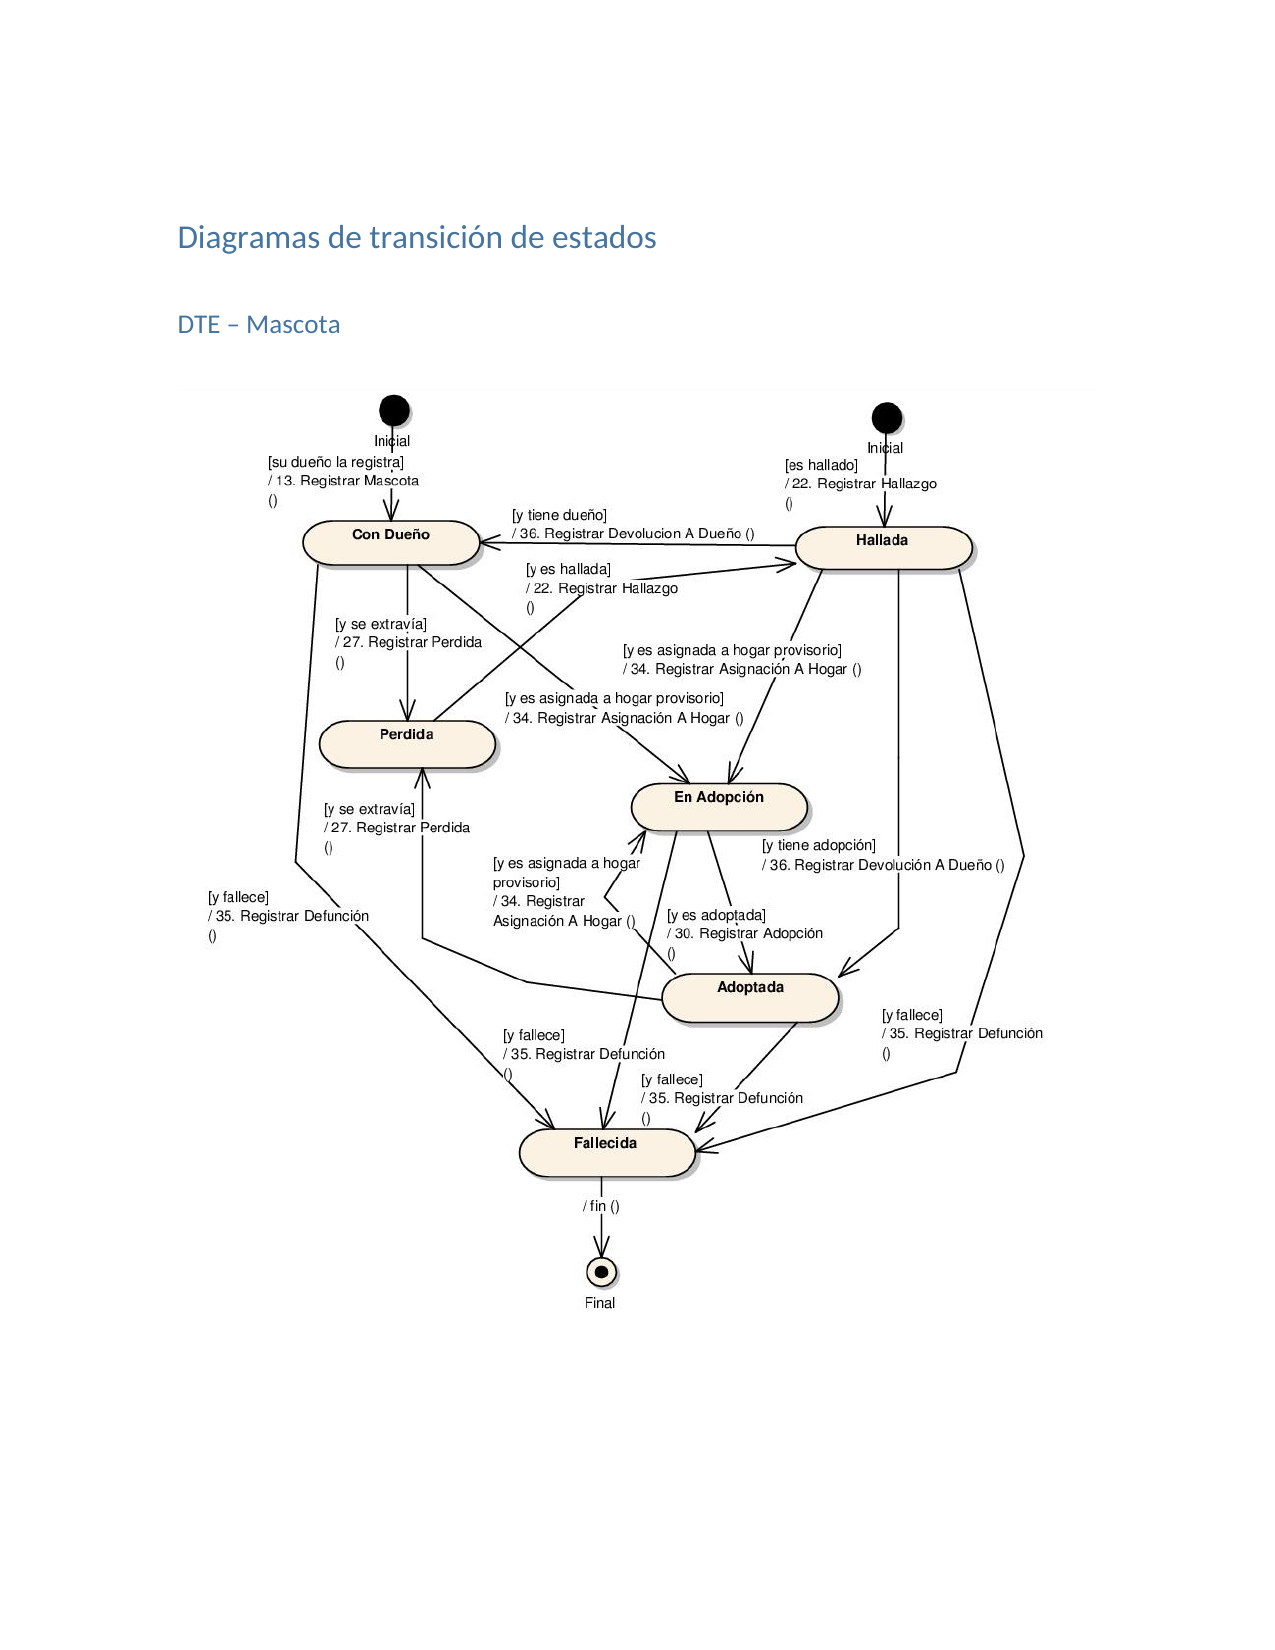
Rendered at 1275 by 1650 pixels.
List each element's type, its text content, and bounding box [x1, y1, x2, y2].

subtitle Diagramas de transición de estados [177, 217, 1098, 257]
picture [177, 389, 1098, 1326]
subtitle DTE – Mascota [177, 307, 1098, 340]
